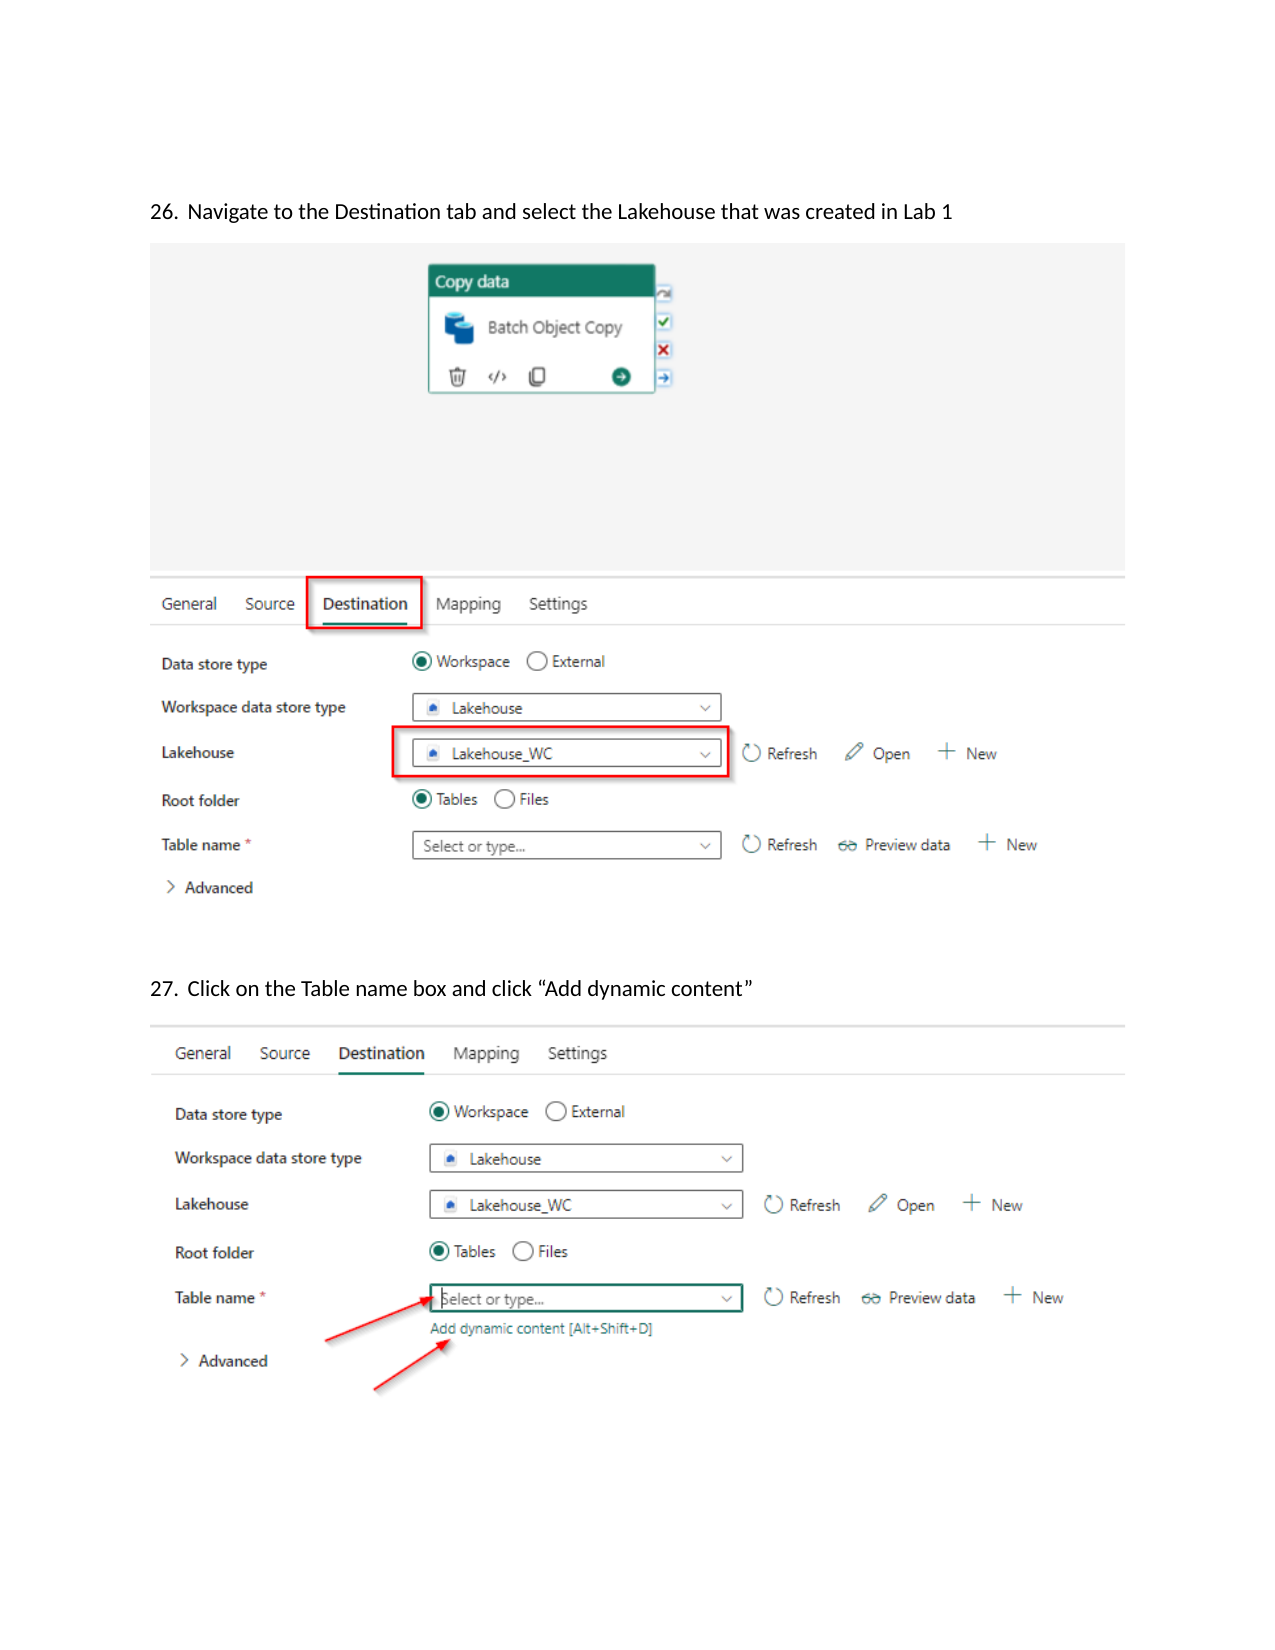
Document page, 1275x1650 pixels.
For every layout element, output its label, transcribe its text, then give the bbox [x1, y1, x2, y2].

list Navigate to the Destination tab and select the Lakehouse that was created in Lab 1 [150, 197, 1125, 225]
picture [150, 243, 1125, 909]
list Click on the Table name box and click “Add dynamic content” [150, 974, 1125, 1002]
picture [150, 1021, 1125, 1409]
